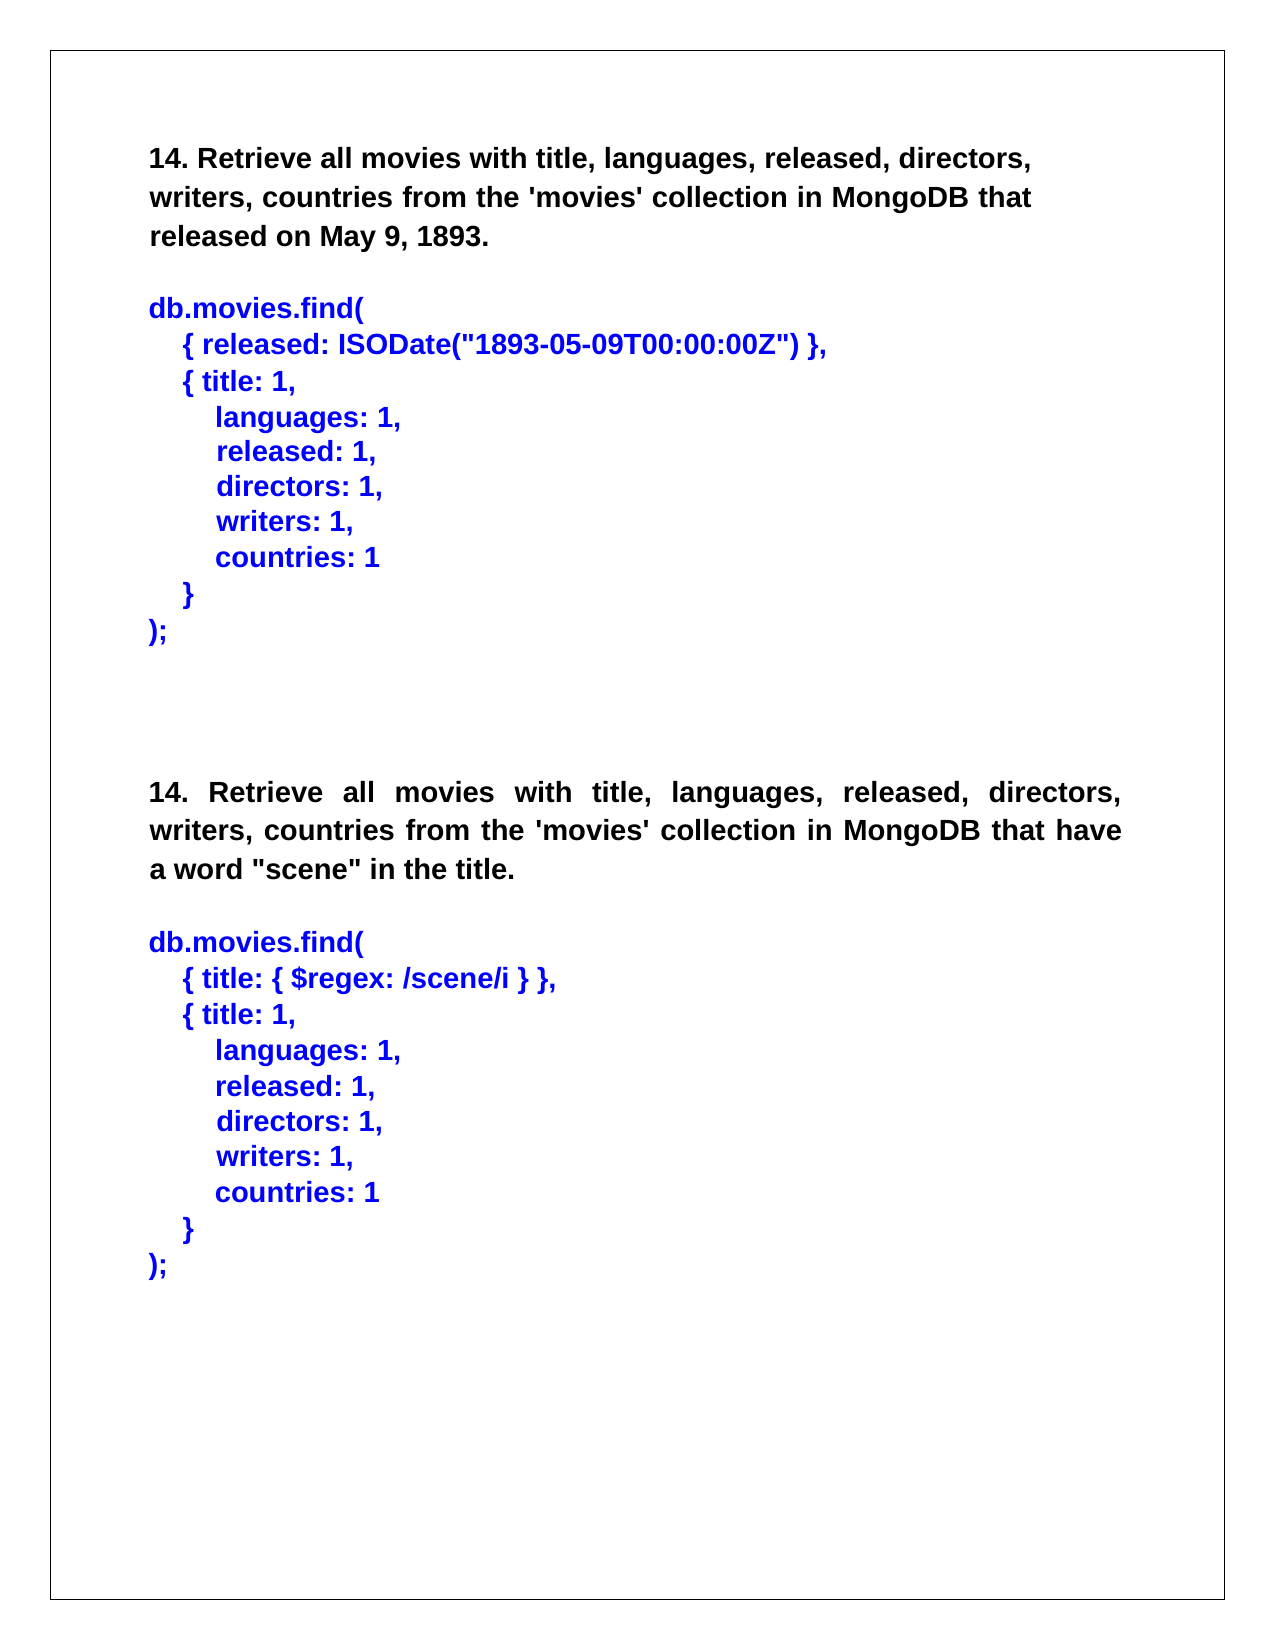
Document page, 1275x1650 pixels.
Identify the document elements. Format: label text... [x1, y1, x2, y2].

text ); [148, 1247, 1152, 1281]
text 14. Retrieve all movies with title, languages, released, directors, writers, countries from the 'movies' collection in MongoDB that released on May 9, 1893. [148, 142, 1033, 252]
text released: 1, directors: 1, writers: 1, [215, 1069, 494, 1172]
text countries: 1 [137, 1175, 380, 1208]
text { title: 1, [182, 363, 309, 397]
text } [182, 1211, 1152, 1244]
text { released: ISODate("1893-05-09T00:00:00Z") }, [182, 327, 1152, 361]
text { title: { $regex: /scene/i } }, [182, 961, 1152, 994]
text db.movies.find( [148, 291, 1152, 325]
text countries: 1 [215, 540, 1152, 574]
text languages: 1, released: 1, directors: 1, writers: 1, [215, 400, 494, 538]
text 14. Retrieve all movies with title, languages, released, directors, writers, countries from the 'movies' collection in MongoDB that have a word "scene" in the title. [148, 775, 1123, 886]
text ); [148, 612, 1152, 646]
text db.movies.find( [148, 924, 1152, 958]
text { title: 1, [182, 997, 309, 1030]
text } [182, 576, 1152, 610]
text languages: 1, [215, 1033, 1152, 1067]
